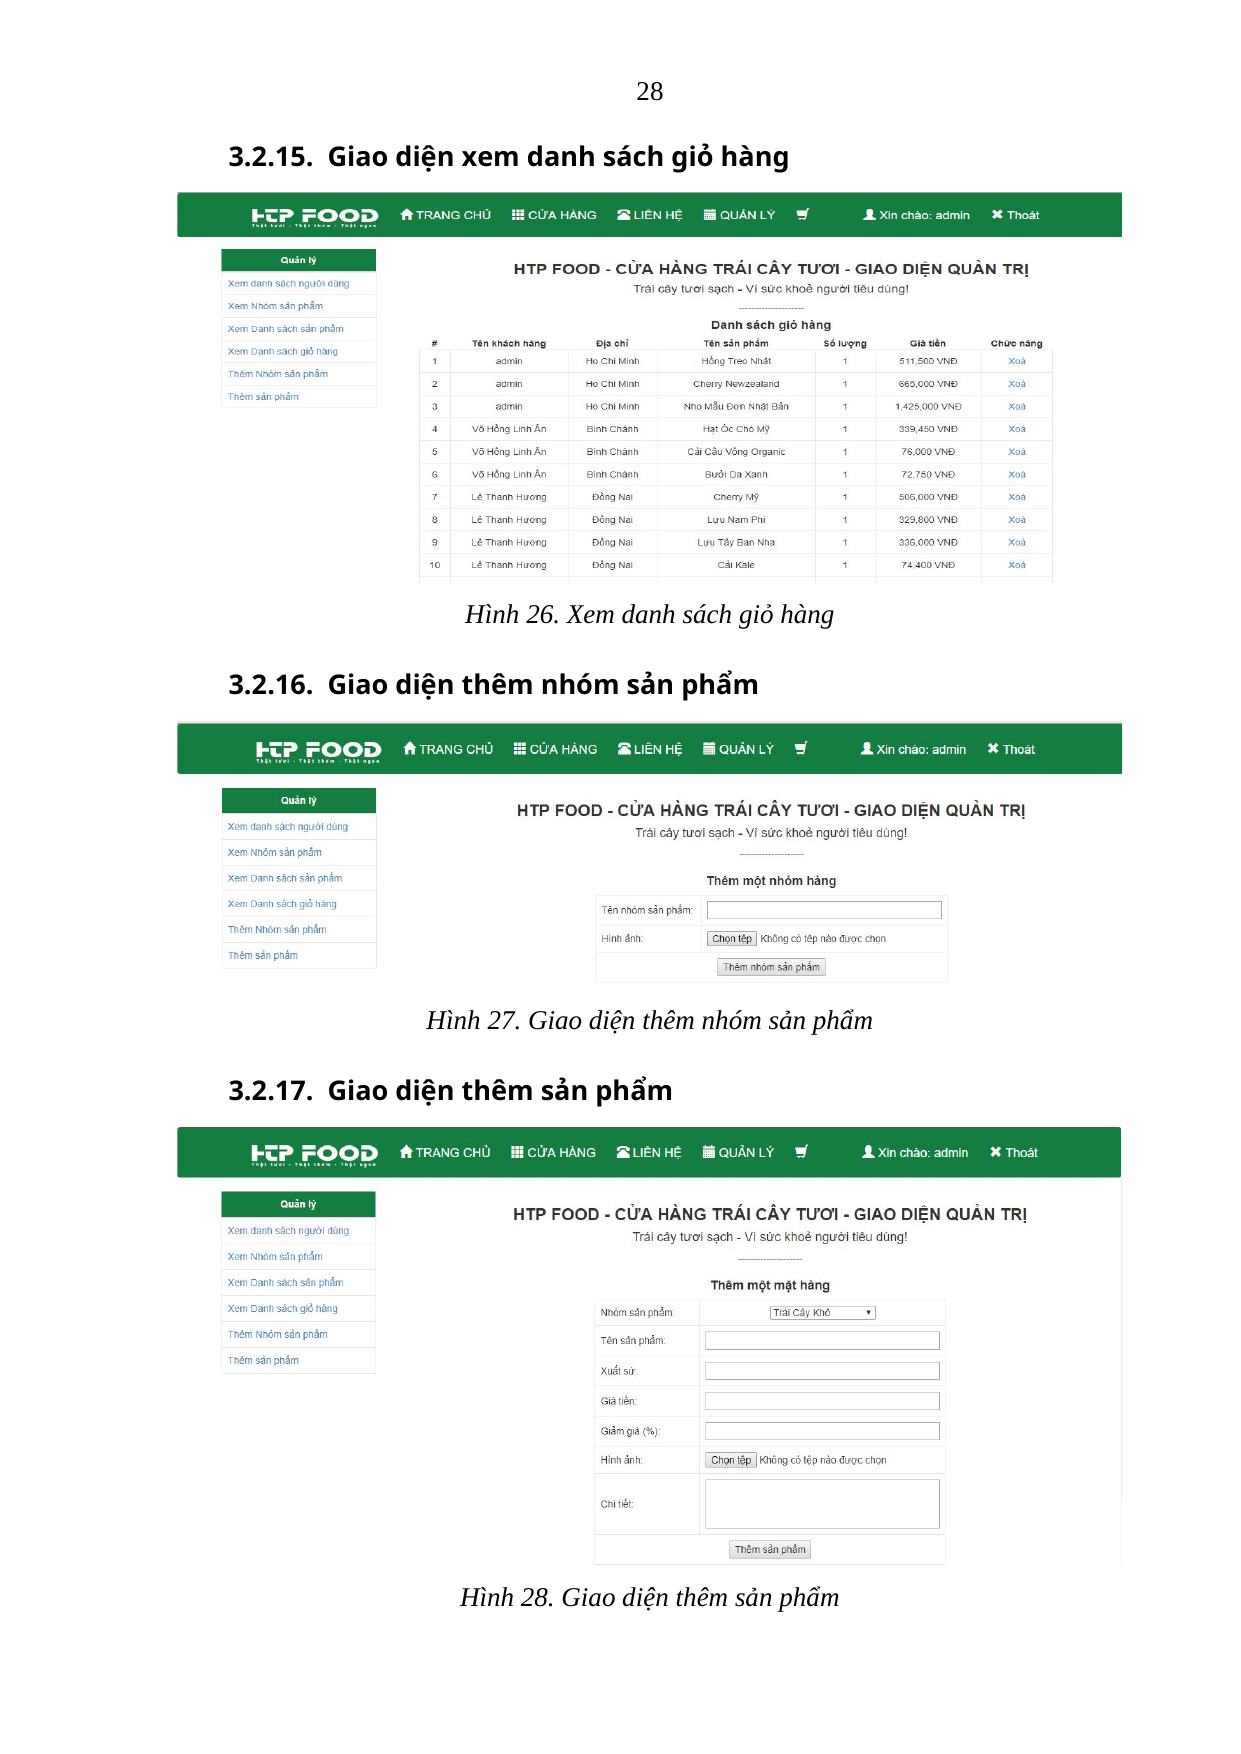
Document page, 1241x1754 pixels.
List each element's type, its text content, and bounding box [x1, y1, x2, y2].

picture [177, 721, 1123, 989]
subtitle Giao diện xem danh sách giỏ hàng [228, 137, 1122, 174]
picture [177, 1127, 1123, 1566]
subtitle Giao diện thêm nhóm sản phẩm [228, 666, 1122, 702]
picture [177, 192, 1122, 583]
subtitle Giao diện thêm sản phẩm [228, 1072, 1122, 1108]
